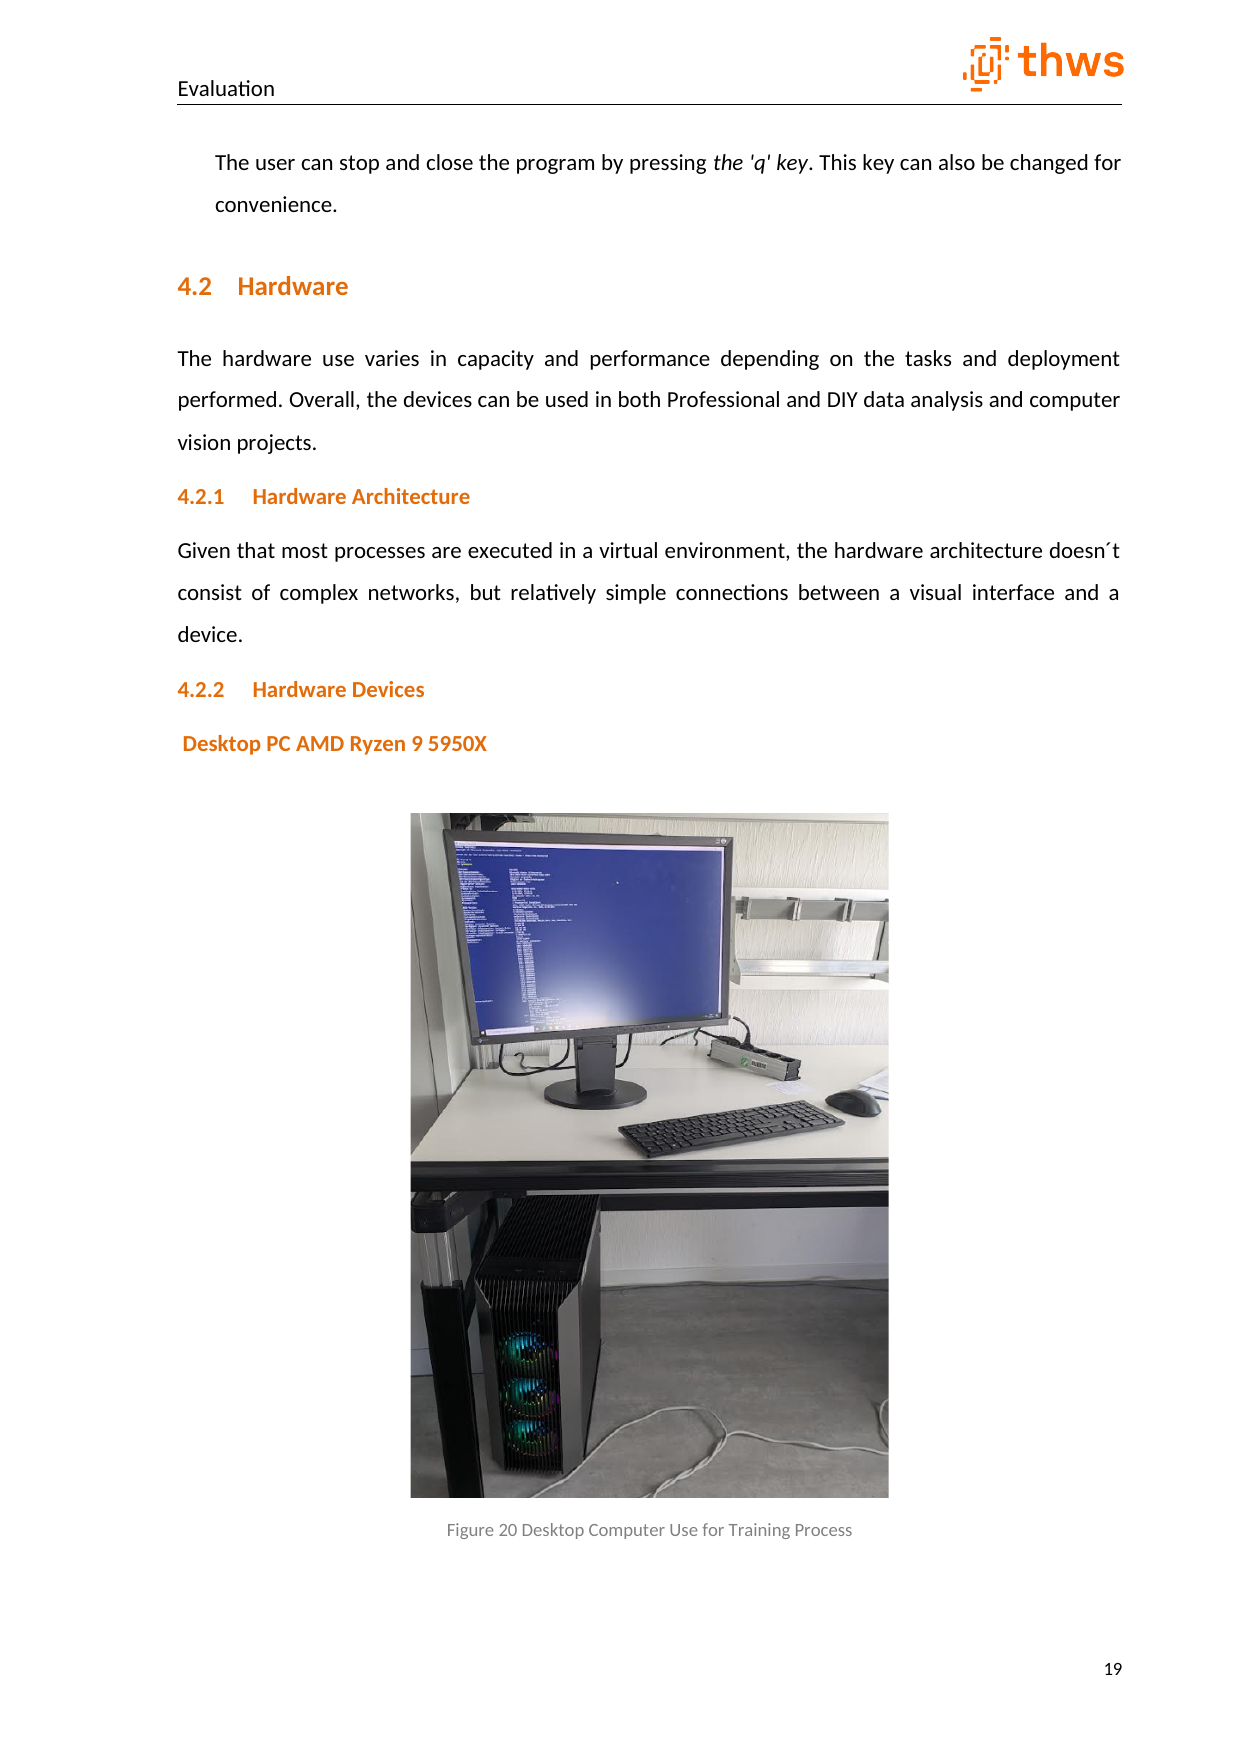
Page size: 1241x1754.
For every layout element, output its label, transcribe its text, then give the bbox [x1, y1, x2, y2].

text Given that most processes are executed in a virtual environment, the hardware architecture doesn´t consist of complex networks, but relatively simple connections between a visual interface and a device. [177, 537, 1122, 648]
text Desktop PC AMD Ryzen 9 5950X [177, 729, 1122, 757]
text The user can stop and close the program by pressing the 'q' key. This key can also be changed for convenience. [215, 148, 1122, 218]
picture [951, 25, 1131, 103]
subtitle Hardware Architecture [177, 482, 1122, 510]
subtitle Hardware [177, 269, 1122, 302]
subtitle Hardware Devices [177, 675, 1122, 703]
text Figure 20 Desktop Computer Use for Training Process [177, 1518, 1122, 1541]
text The hardware use varies in capacity and performance depending on the tasks and deployment performed. Overall, the devices can be used in both Professional and DIY data analysis and computer vision projects. [177, 344, 1122, 456]
picture [410, 813, 889, 1498]
